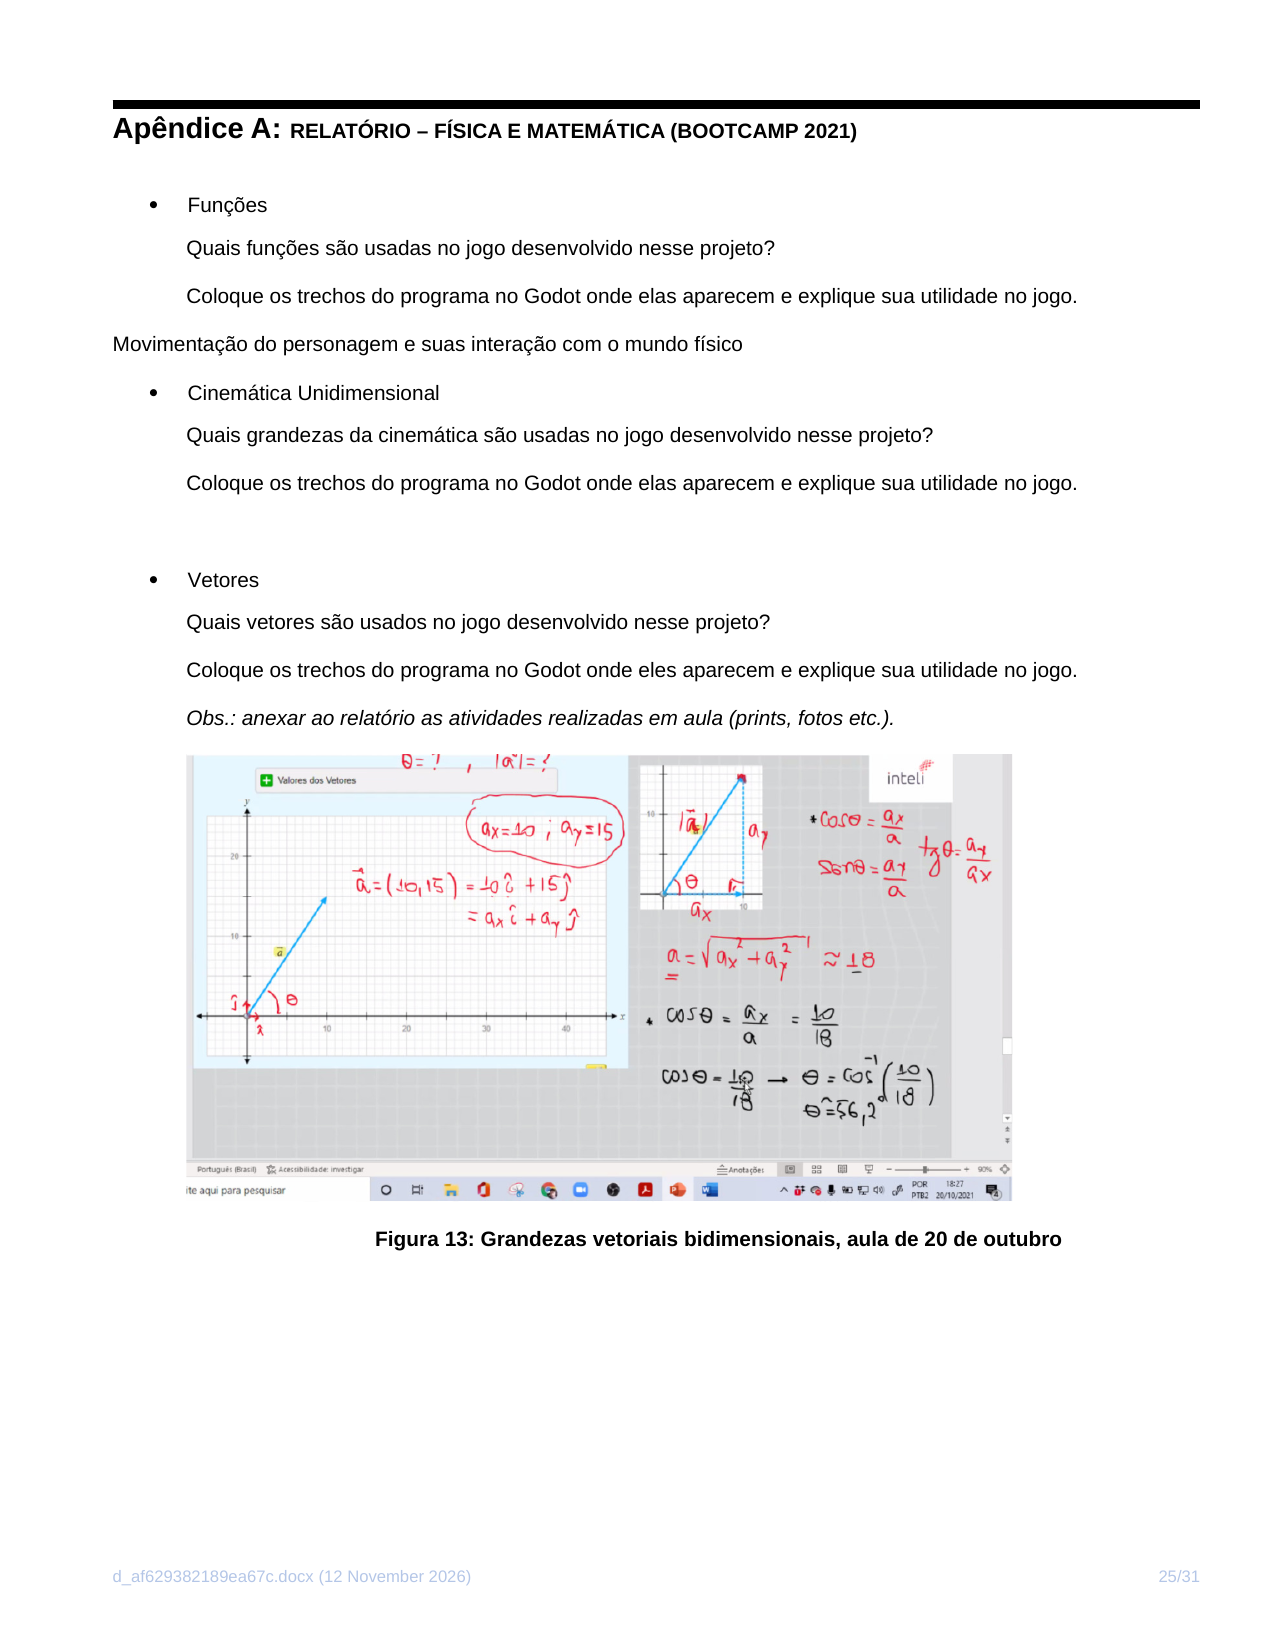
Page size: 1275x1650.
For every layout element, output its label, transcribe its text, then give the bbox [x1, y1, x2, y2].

list Funções [150, 193, 1200, 217]
subtitle Apêndice A: RELATÓRIO – FÍSICA E MATEMÁTICA (BOOTCAMP 2021) [112, 101, 1200, 145]
text Quais vetores são usados no jogo desenvolvido nesse projeto? [112, 609, 1200, 633]
text Coloque os trechos do programa no Godot onde elas aparecem e explique sua utilidade no jogo. [112, 471, 1200, 495]
text Coloque os trechos do programa no Godot onde elas aparecem e explique sua utilidade no jogo. [112, 284, 1200, 308]
text Obs.: anexar ao relatório as atividades realizadas em aula (prints, fotos etc.). [112, 706, 1200, 730]
list Cinemática Unidimensional [150, 380, 1200, 404]
text Coloque os trechos do programa no Godot onde eles aparecem e explique sua utilidade no jogo. [112, 658, 1200, 682]
list Vetores [150, 567, 1200, 592]
picture [186, 754, 1013, 1202]
text Movimentação do personagem e suas interação com o mundo físico [112, 332, 1200, 356]
text Quais funções são usadas no jogo desenvolvido nesse projeto? [112, 235, 1200, 259]
text Quais grandezas da cinemática são usadas no jogo desenvolvido nesse projeto? [112, 422, 1200, 446]
